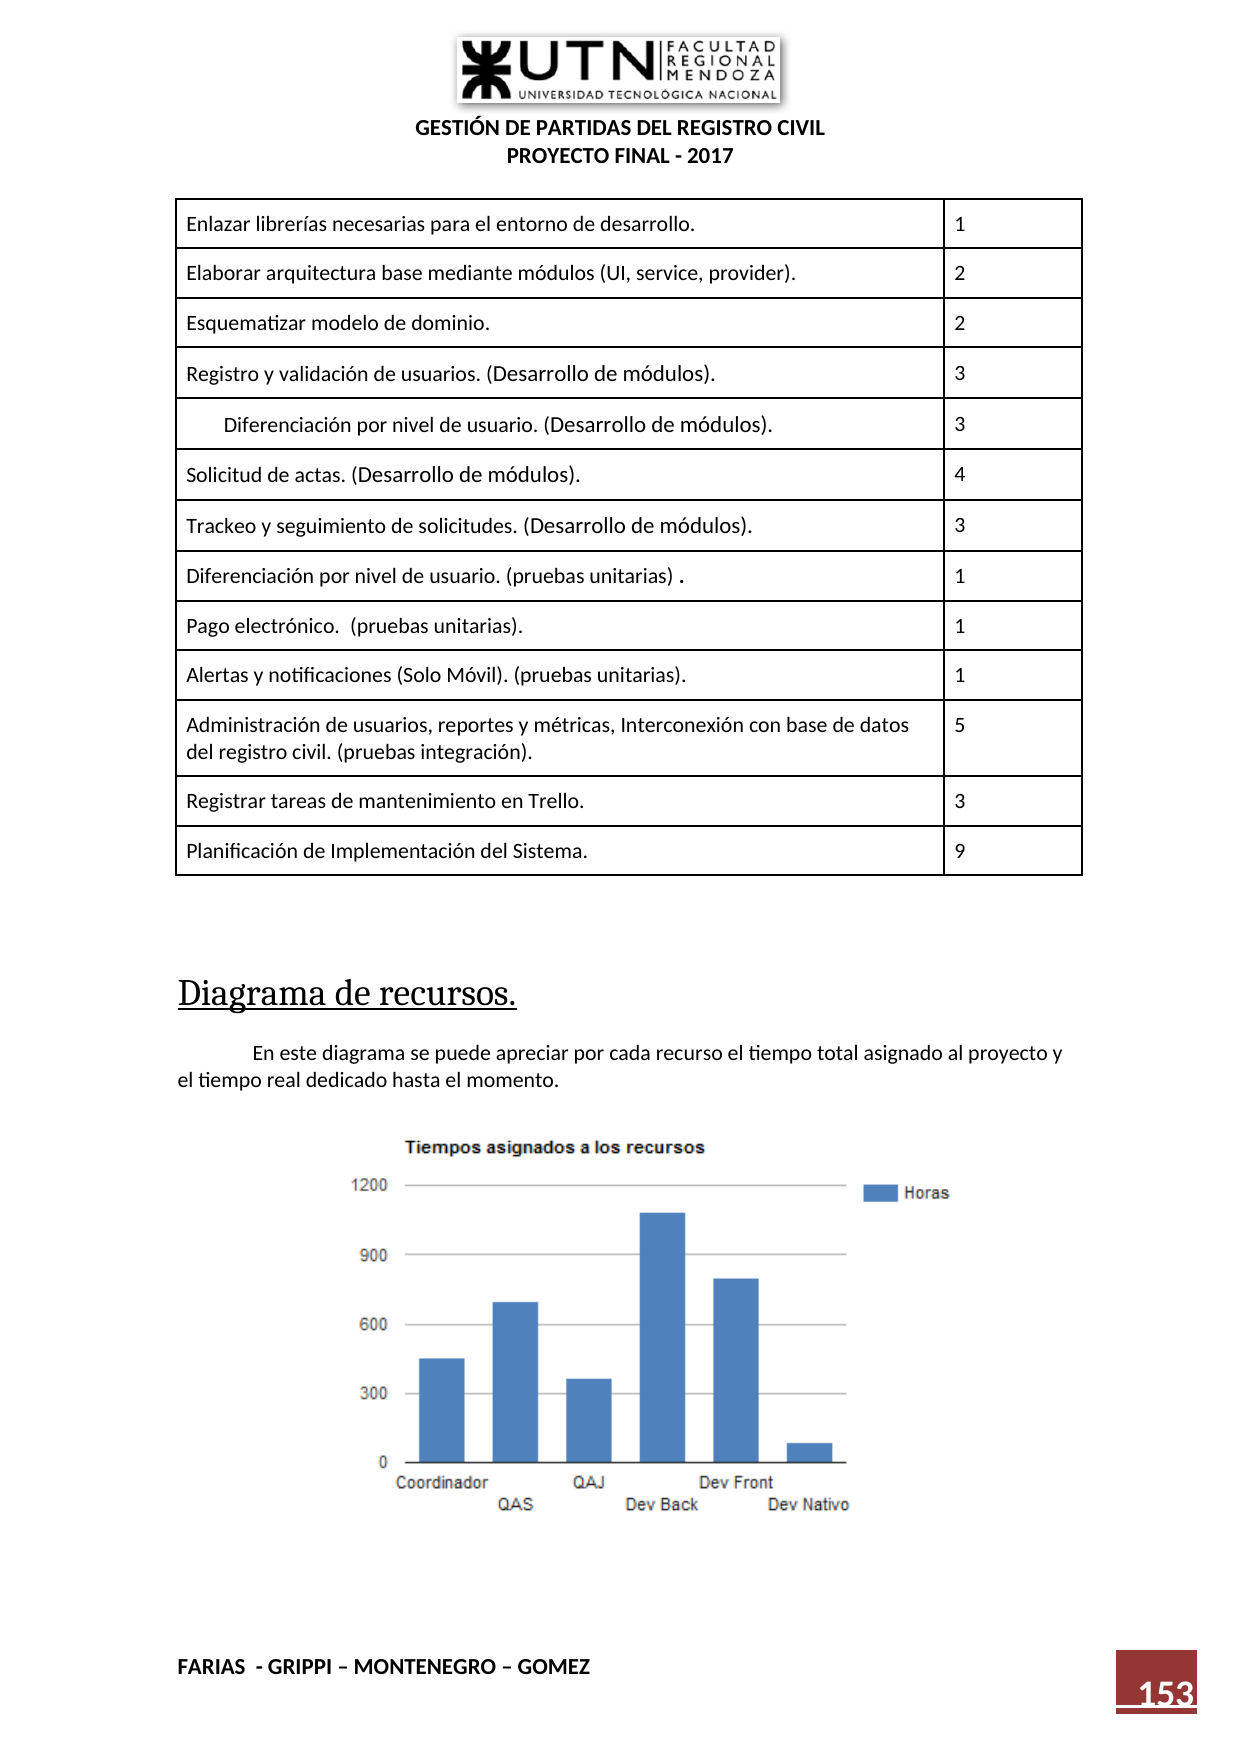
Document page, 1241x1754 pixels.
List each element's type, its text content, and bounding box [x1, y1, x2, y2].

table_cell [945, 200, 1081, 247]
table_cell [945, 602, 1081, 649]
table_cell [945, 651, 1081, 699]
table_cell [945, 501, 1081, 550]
text En este diagrama se puede apreciar por cada recurso el tiempo total asignado al proyecto y el tiempo real dedicado hasta el momento. [177, 1039, 1063, 1093]
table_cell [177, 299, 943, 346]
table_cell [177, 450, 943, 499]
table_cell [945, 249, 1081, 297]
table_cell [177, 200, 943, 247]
subtitle Diagrama de recursos. [177, 971, 1063, 1014]
picture [449, 29, 791, 114]
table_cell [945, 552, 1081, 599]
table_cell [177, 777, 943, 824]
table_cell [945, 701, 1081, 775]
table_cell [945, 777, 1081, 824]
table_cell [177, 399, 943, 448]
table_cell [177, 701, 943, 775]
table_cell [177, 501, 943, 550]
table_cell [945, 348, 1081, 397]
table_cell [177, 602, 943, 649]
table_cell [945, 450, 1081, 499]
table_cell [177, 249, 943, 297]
picture [277, 1105, 964, 1531]
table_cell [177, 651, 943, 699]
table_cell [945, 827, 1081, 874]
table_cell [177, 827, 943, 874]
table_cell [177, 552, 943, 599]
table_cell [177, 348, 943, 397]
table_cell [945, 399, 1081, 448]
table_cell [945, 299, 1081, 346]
